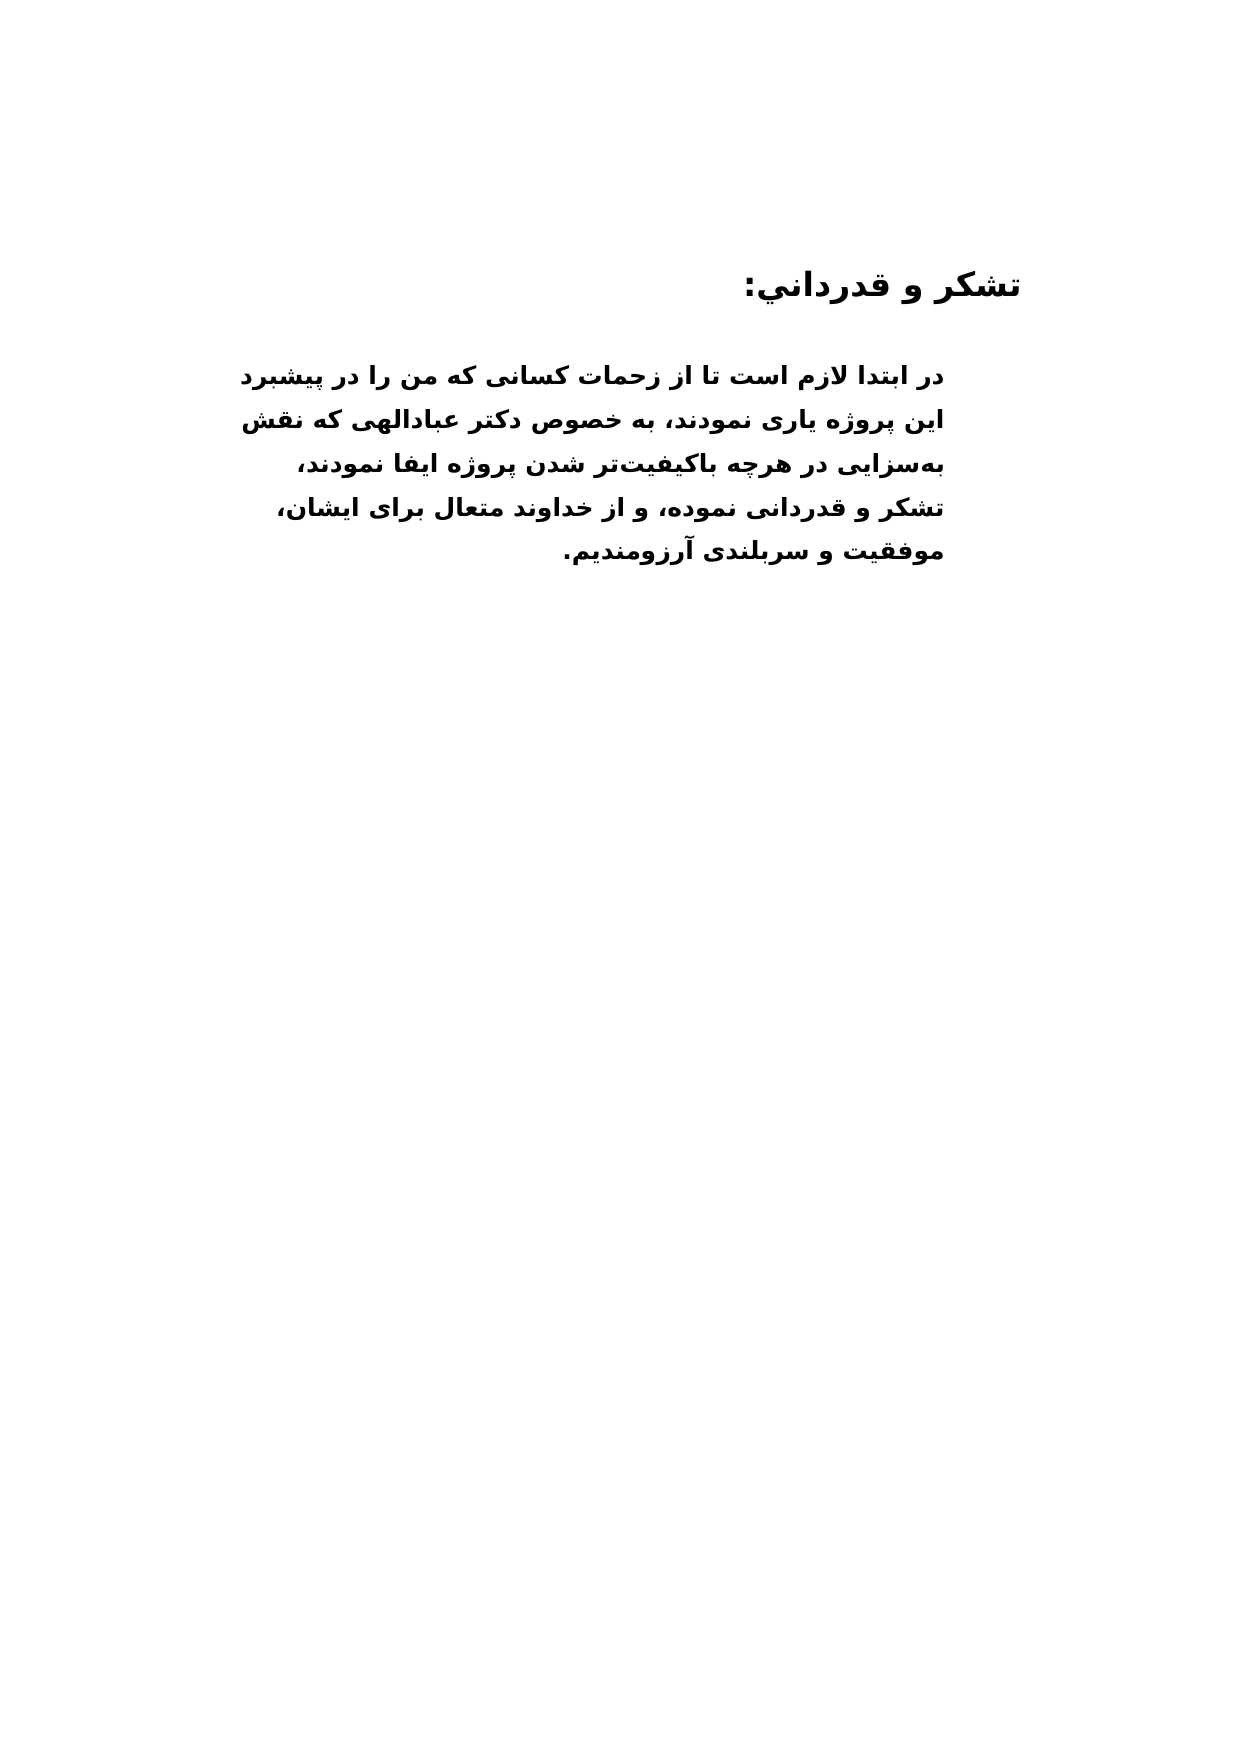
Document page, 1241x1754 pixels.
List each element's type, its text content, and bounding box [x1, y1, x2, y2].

text در ابتدا لازم است تا از زحمات کسانی که من را در پیشبرد این پروژه یاری نمودند، به خصوص دکتر عبادالهی که نقش به‌سزایی در هرچه باکیفیت‌تر شدن پروژه ایفا نمودند، تشکر و قدردانی نموده، و از خداوند متعال برای ایشان، موفقیت و سربلندی آرزومندیم. [236, 362, 945, 566]
title تشكر و قدرداني: [118, 266, 1063, 305]
